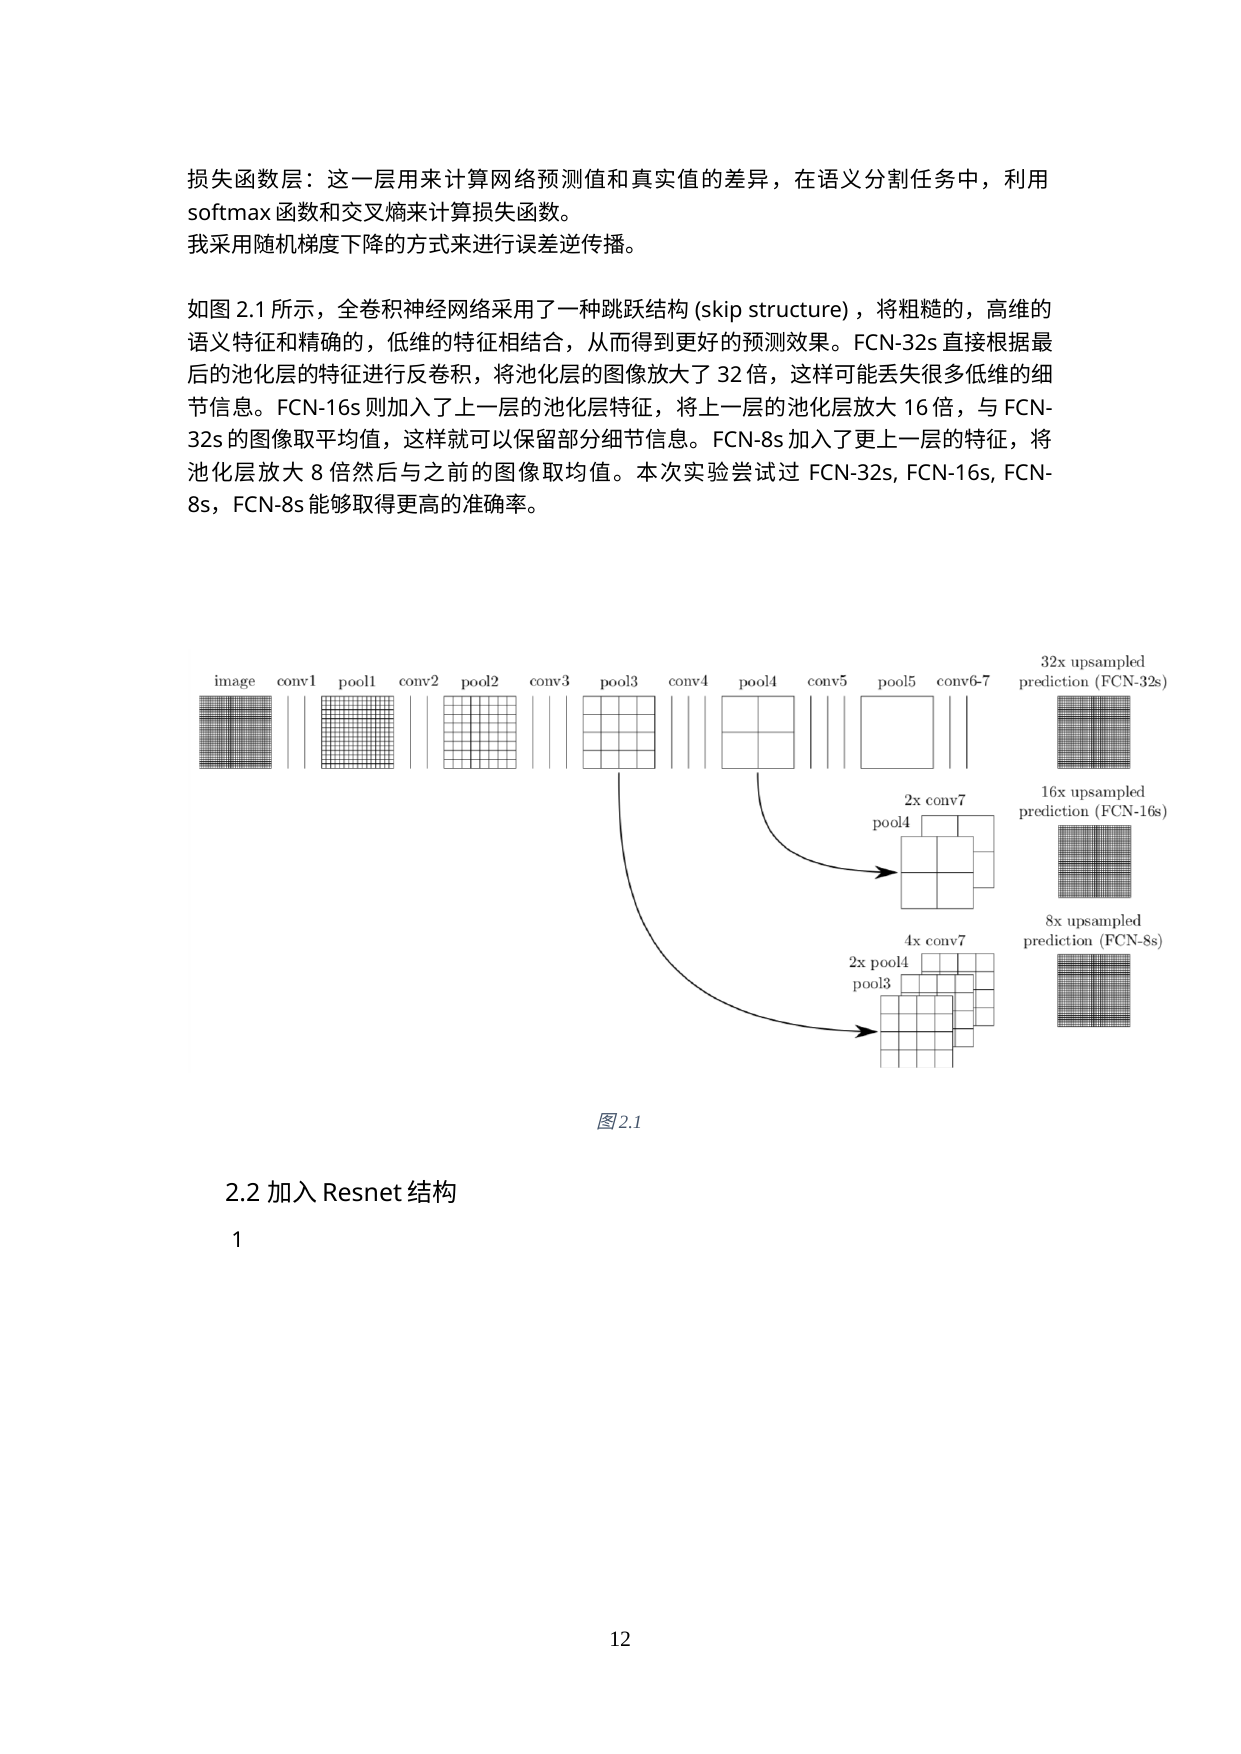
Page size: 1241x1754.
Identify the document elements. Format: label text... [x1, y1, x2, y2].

text 我采用随机梯度下降的方式来进行误差逆传播。 [187, 227, 1053, 259]
text 如图2.1所示，全卷积神经网络采用了一种跳跃结构 (skip structure) ，将粗糙的，高维的语义特征和精确的，低维的特征相结合，从而得到更好的预测效果。FCN-32s直接根据最后的池化层的特征进行反卷积，将池化层的图像放大了32倍，这样可能丢失很多低维的细节信息。FCN-16s则加入了上一层的池化层特征，将上一层的池化层放大16倍，与FCN-32s的图像取平均值，这样就可以保留部分细节信息。FCN-8s加入了更上一层的特征，将池化层放大8倍然后与之前的图像取均值。本次实验尝试过FCN-32s, FCN-16s, FCN-8s，FCN-8s能够取得更高的准确率。 [187, 292, 1053, 519]
picture [187, 649, 1169, 1073]
text 损失函数层：这一层用来计算网络预测值和真实值的差异，在语义分割任务中，利用softmax函数和交叉熵来计算损失函数。 [187, 162, 1053, 227]
text 2.2 加入Resnet结构 [225, 1158, 1053, 1223]
text 图2.1 [187, 1104, 1053, 1137]
text 1 [187, 1223, 1053, 1255]
